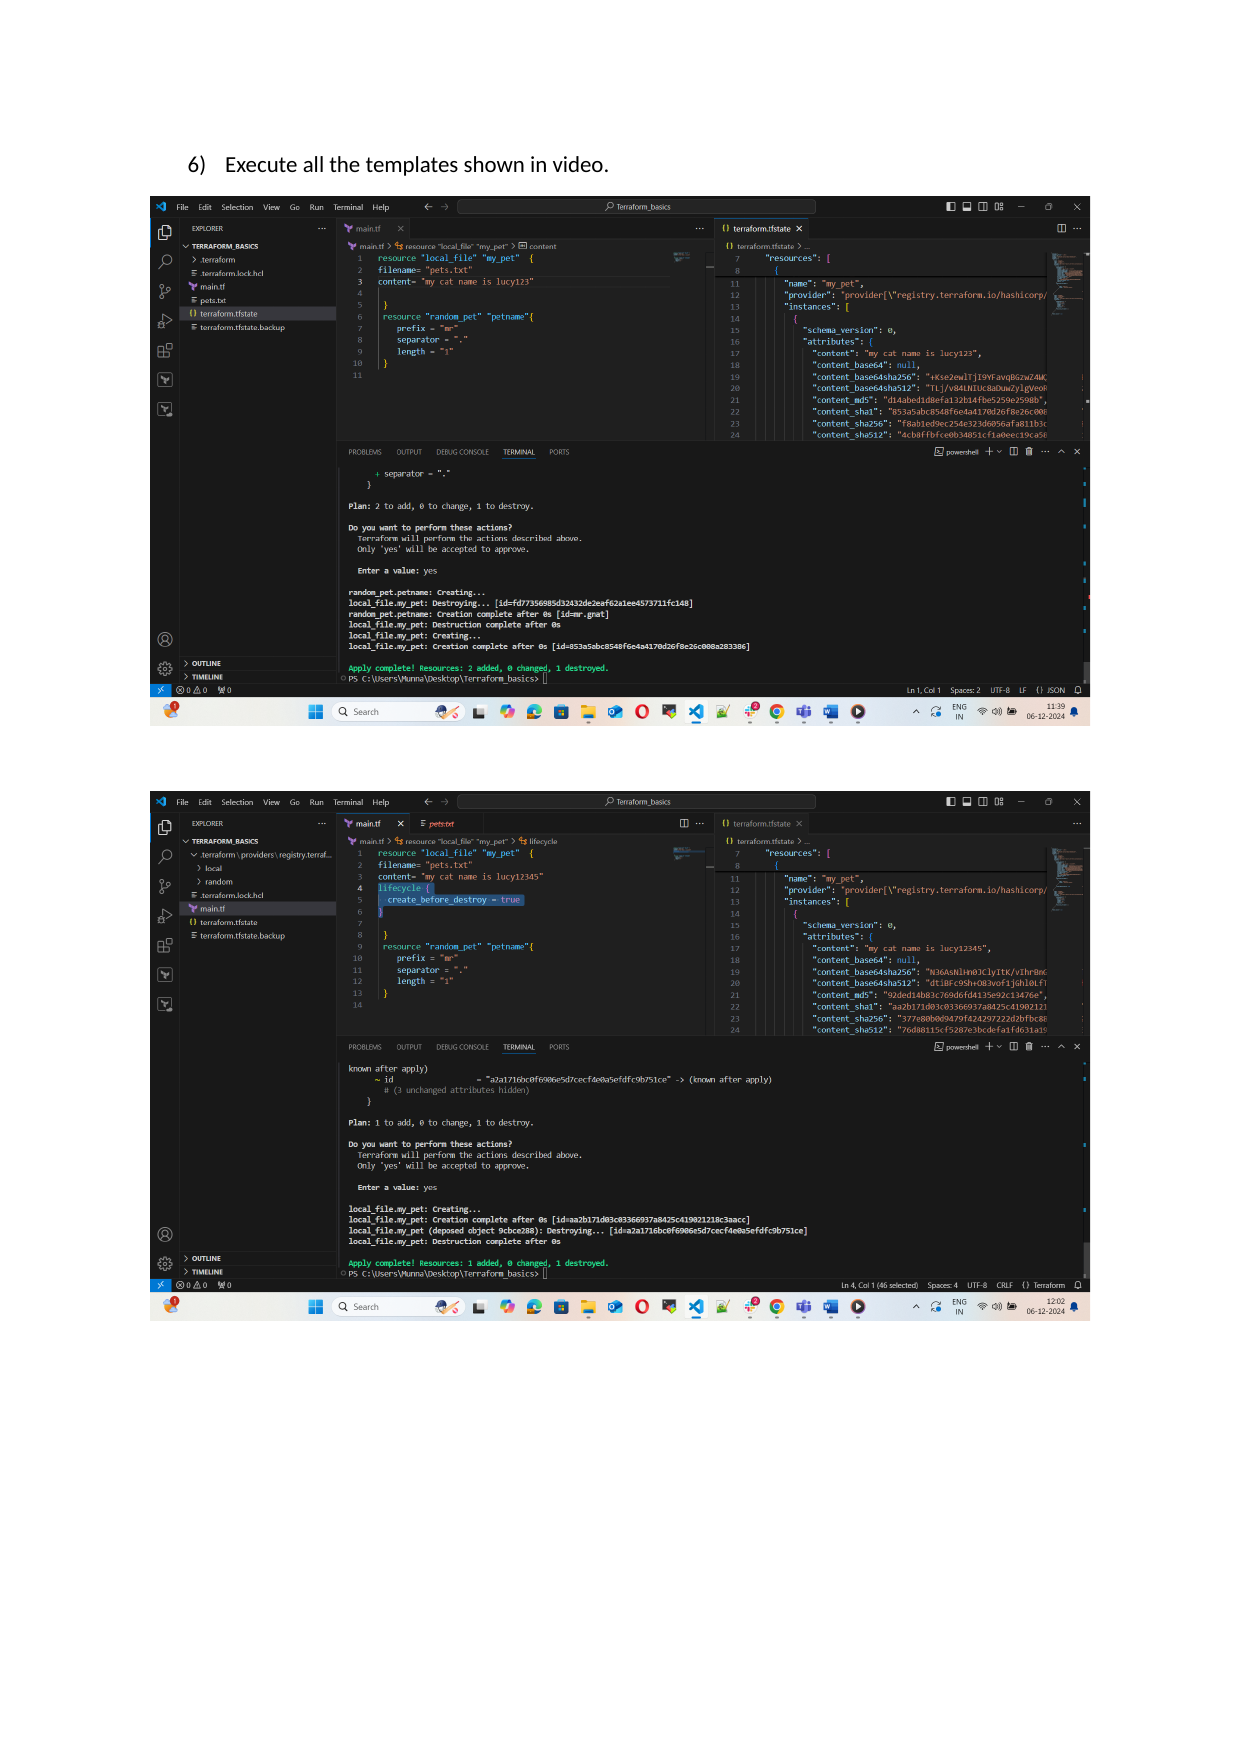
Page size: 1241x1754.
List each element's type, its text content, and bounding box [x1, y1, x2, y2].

picture [150, 791, 1091, 1321]
list Execute all the templates shown in video. [187, 150, 1090, 178]
picture [150, 196, 1091, 726]
